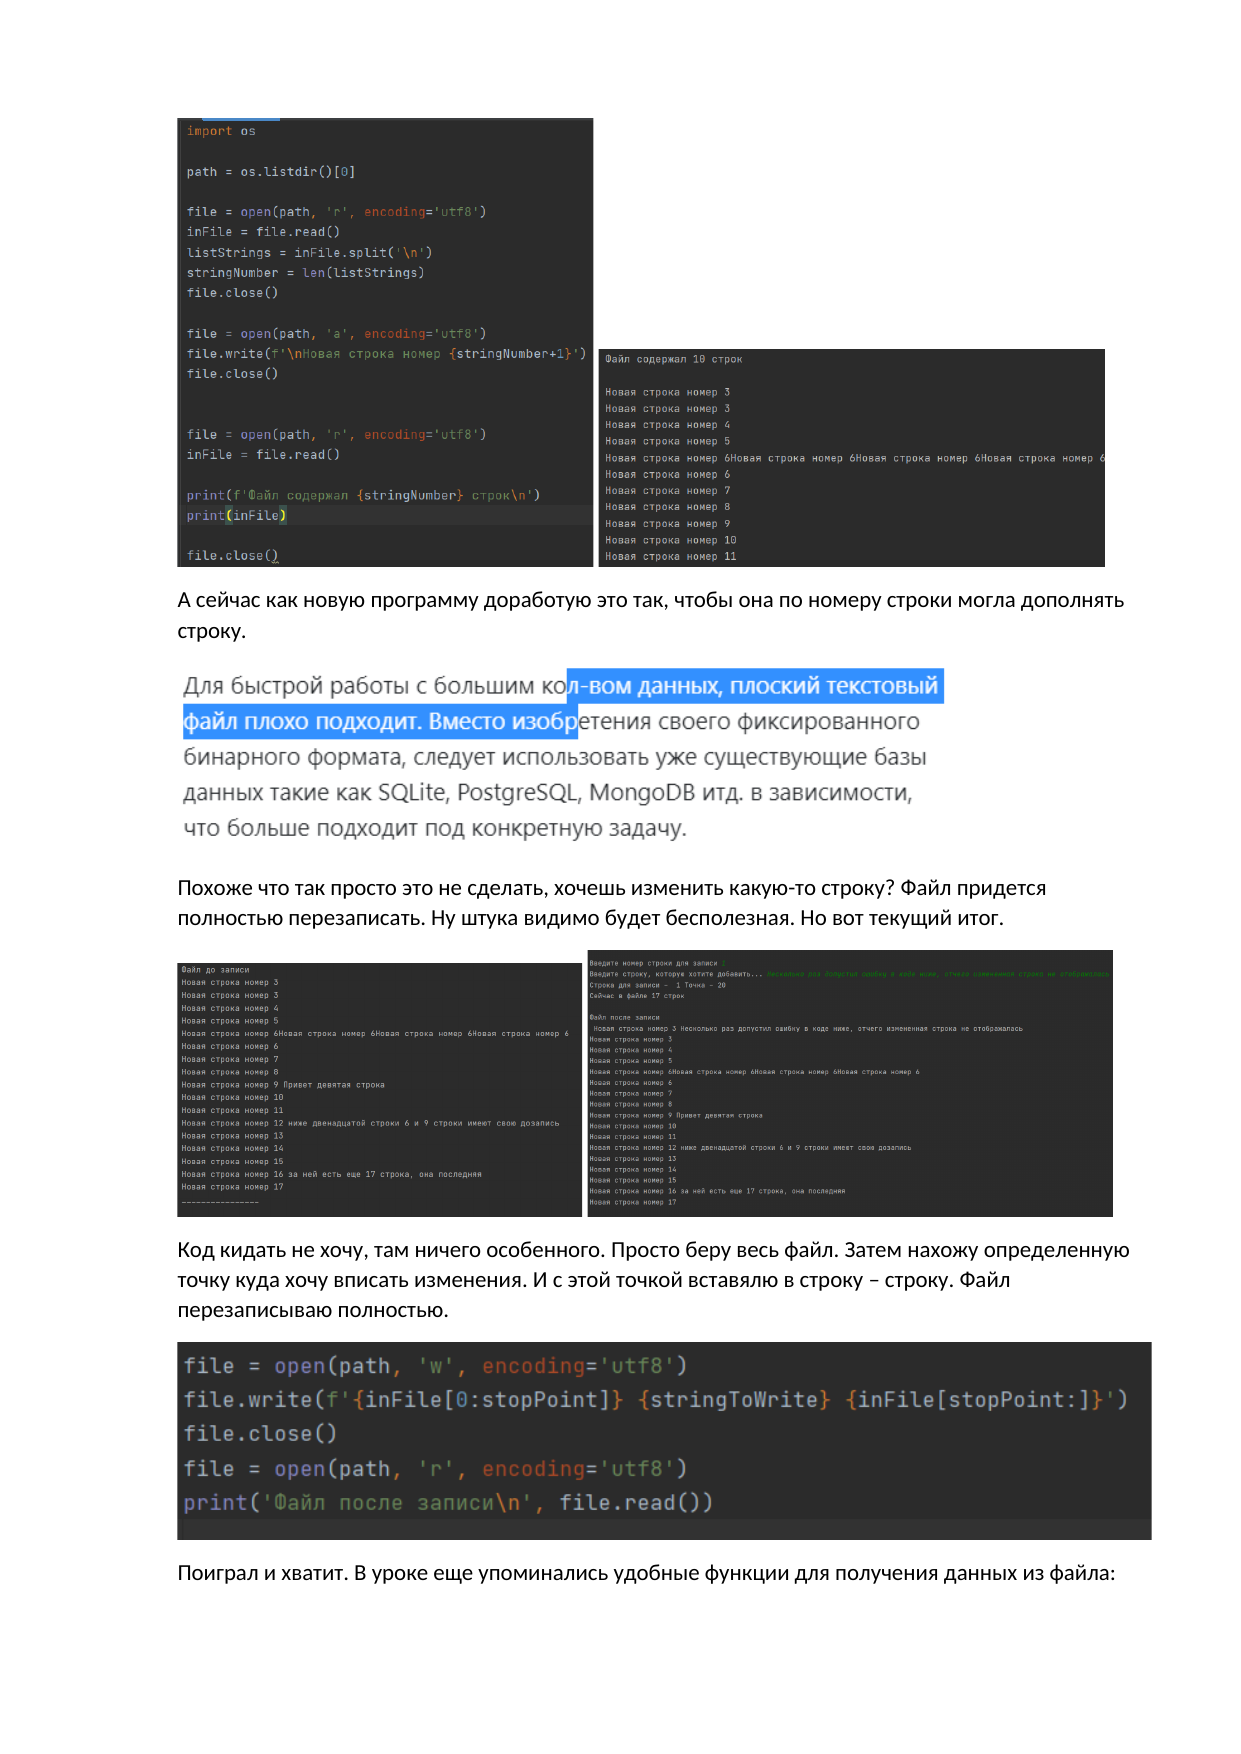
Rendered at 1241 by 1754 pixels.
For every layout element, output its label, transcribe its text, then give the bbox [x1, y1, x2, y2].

picture [177, 963, 583, 1217]
text Поиграл и хватит. В уроке еще упоминались удобные функции для получения данных из файла: [177, 1558, 1152, 1586]
text Похоже что так просто это не сделать, хочешь изменить какую-то строку? Файл придется полностью перезаписать. Ну штука видимо будет бесполезная. Но вот текущий итог. [177, 873, 1152, 931]
picture [177, 662, 948, 855]
text А сейчас как новую программу доработую это так, чтобы она по номеру строки могла дополнять строку. [177, 586, 1152, 644]
picture [177, 118, 594, 567]
picture [587, 950, 1113, 1217]
text Код кидать не хочу, там ничего особенного. Просто беру весь файл. Затем нахожу определенную точку куда хочу вписать изменения. И с этой точкой вставялю в строку – строку. Файл перезаписываю полностью. [177, 1235, 1152, 1324]
picture [177, 1342, 1152, 1540]
picture [598, 349, 1105, 567]
